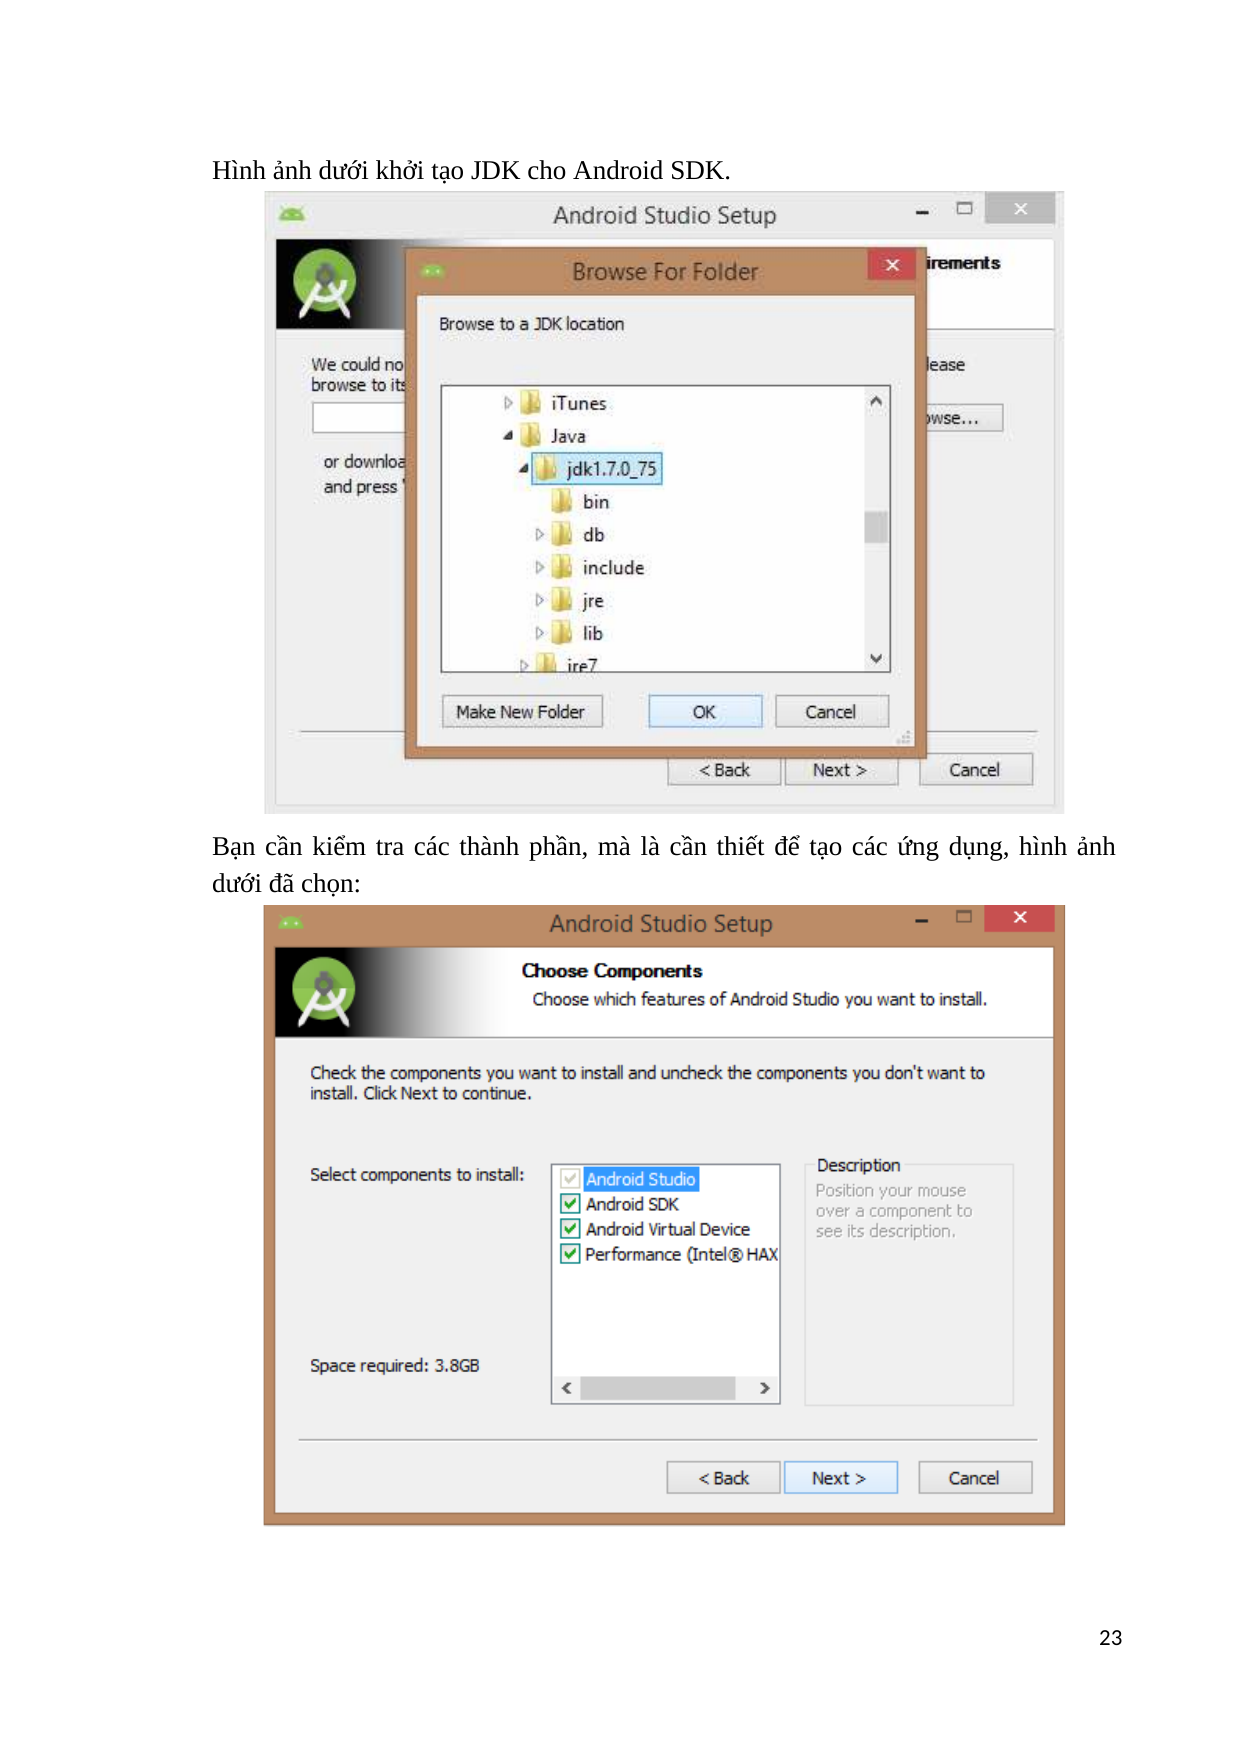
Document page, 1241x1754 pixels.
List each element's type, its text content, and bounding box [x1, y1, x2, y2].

picture [263, 905, 1066, 1527]
text Bạn cần kiểm tra các thành phần, mà là cần thiết để tạo các ứng dụng, hình ảnh dưới đã chọn: [212, 824, 1117, 899]
picture [264, 191, 1065, 814]
text Hình ảnh dưới khởi tạo JDK cho Android SDK. [212, 148, 1117, 185]
